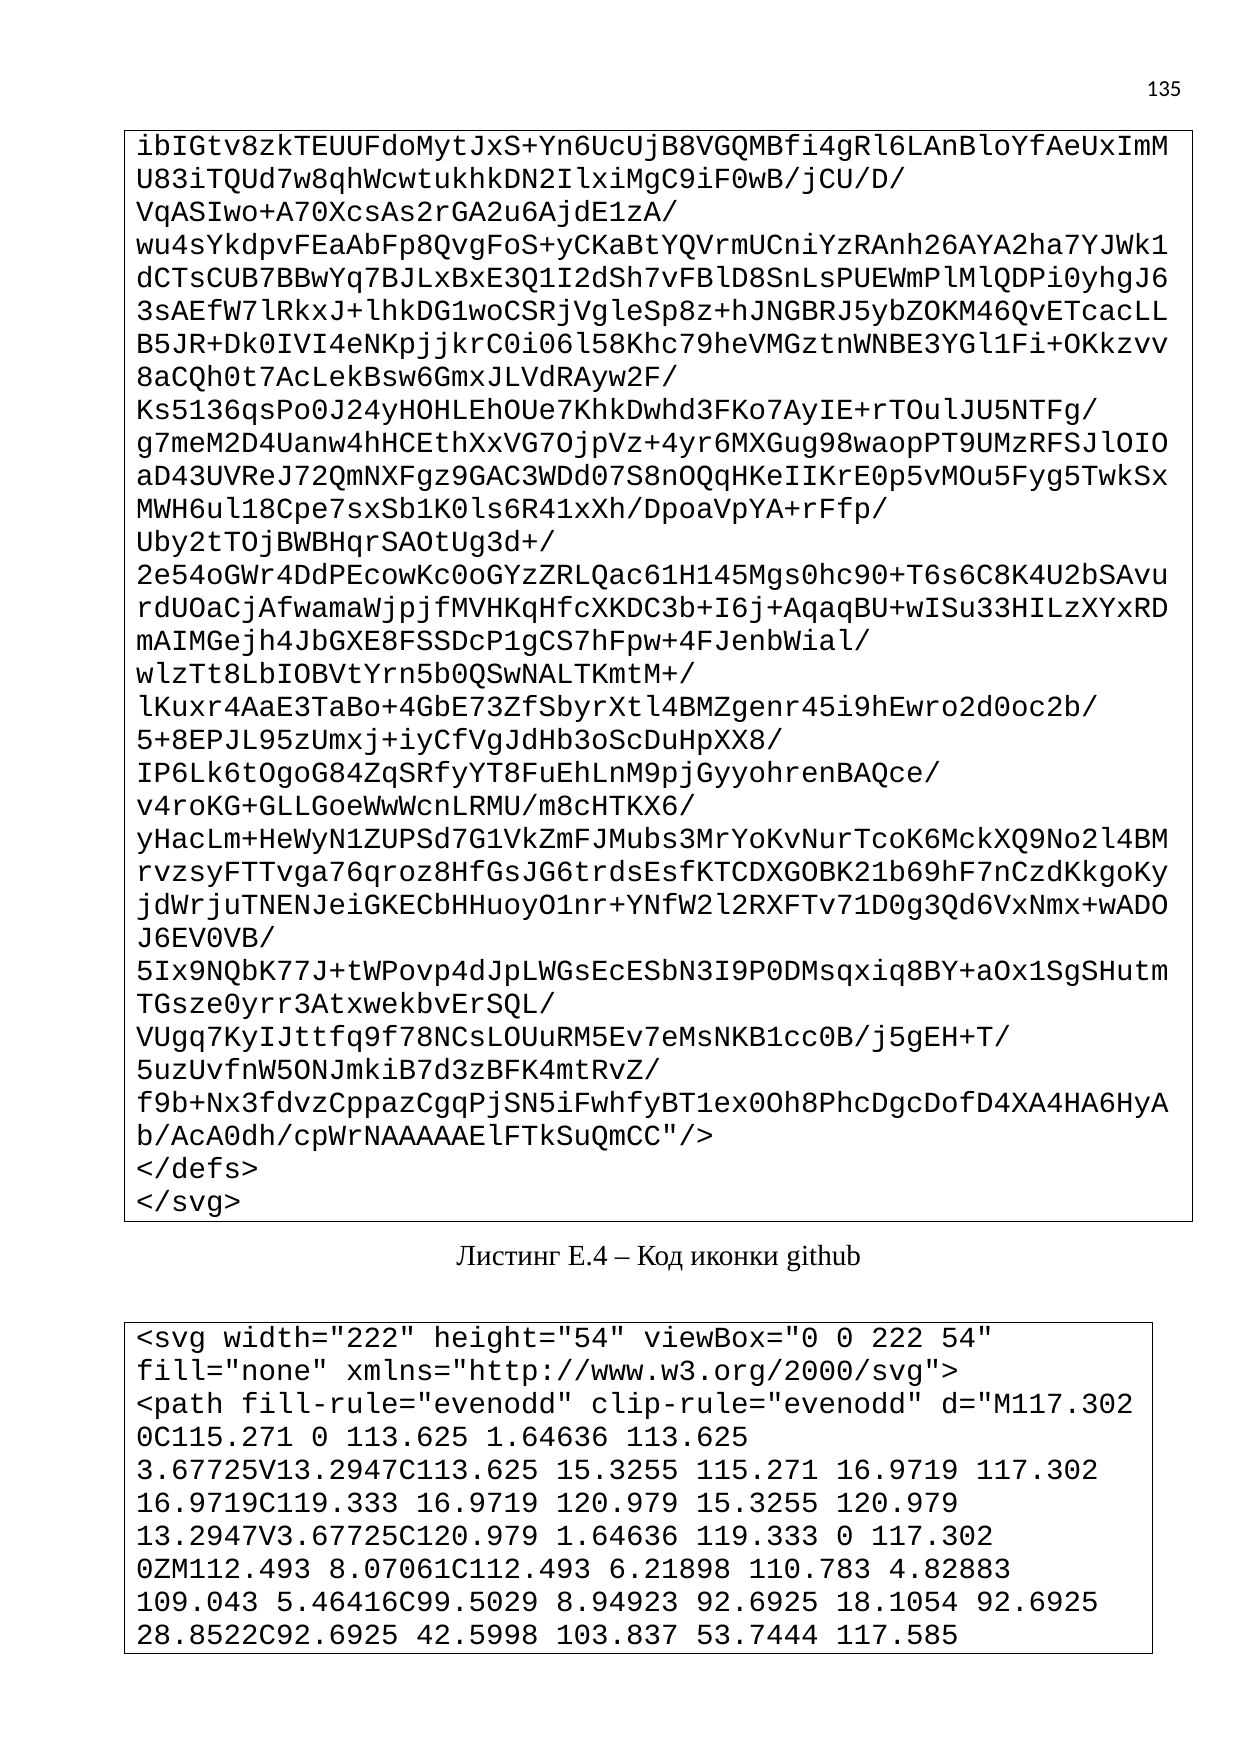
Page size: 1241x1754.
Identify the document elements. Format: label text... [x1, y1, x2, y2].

text Листинг Е.4 – Код иконки github [136, 1238, 1181, 1272]
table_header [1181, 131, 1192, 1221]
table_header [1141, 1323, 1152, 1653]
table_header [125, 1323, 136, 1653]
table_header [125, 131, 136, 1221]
